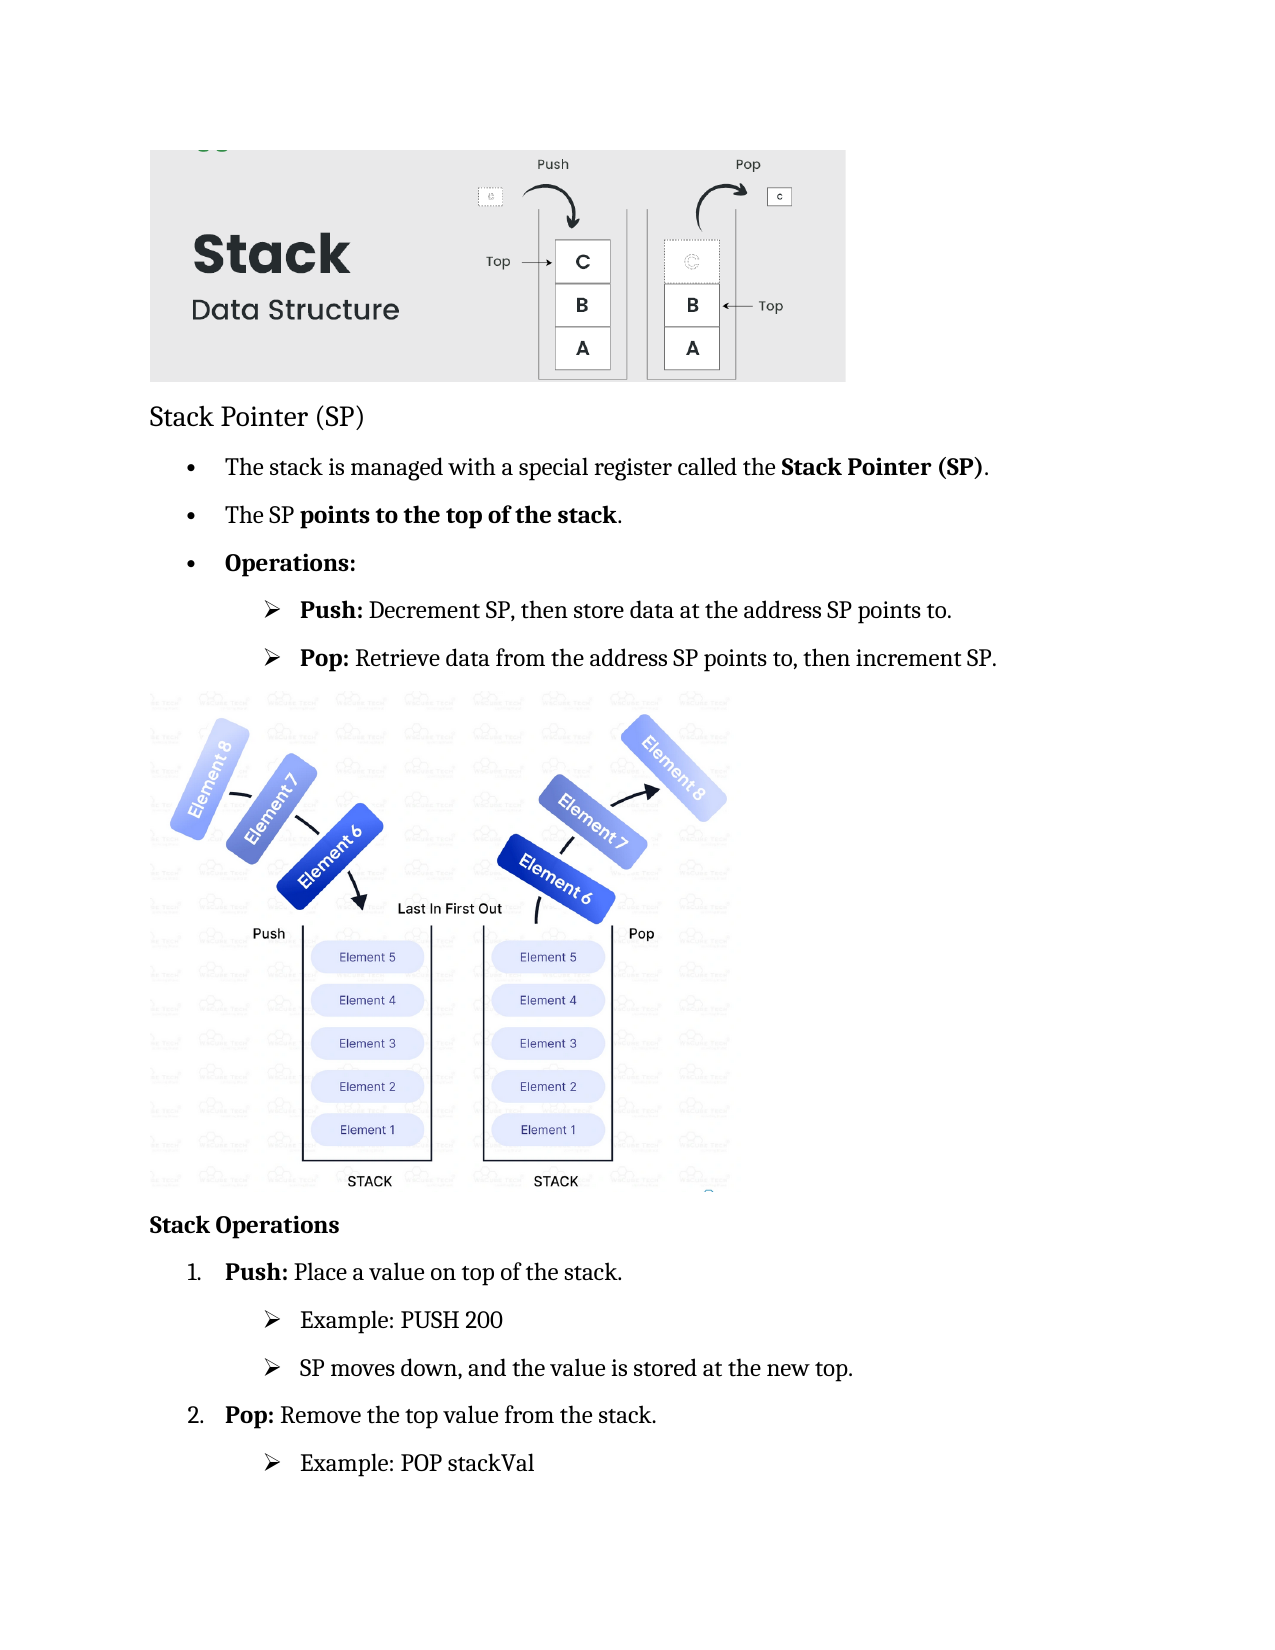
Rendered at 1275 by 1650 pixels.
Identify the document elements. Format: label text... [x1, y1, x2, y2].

list Push: Decrement SP, then store data at the address SP points to. [262, 596, 1125, 625]
list The stack is managed with a special register called the Stack Pointer (SP). [187, 453, 1125, 482]
text Stack Pointer (SP) [150, 401, 1125, 434]
list SP moves down, and the value is stored at the new top. [262, 1354, 1125, 1382]
list Operations: [187, 549, 1125, 577]
list Pop: Retrieve data from the address SP points to, then increment SP. [262, 644, 1125, 673]
list Push: Place a value on top of the stack. [187, 1258, 1125, 1287]
list The SP points to the top of the stack. [187, 501, 1125, 530]
picture [150, 150, 846, 382]
picture [150, 691, 742, 1192]
list Example: PUSH 200 [262, 1306, 1125, 1335]
text Stack Operations [150, 1211, 1125, 1239]
list Pop: Remove the top value from the stack. [187, 1401, 1125, 1430]
list Example: POP stackVal [262, 1449, 1125, 1478]
